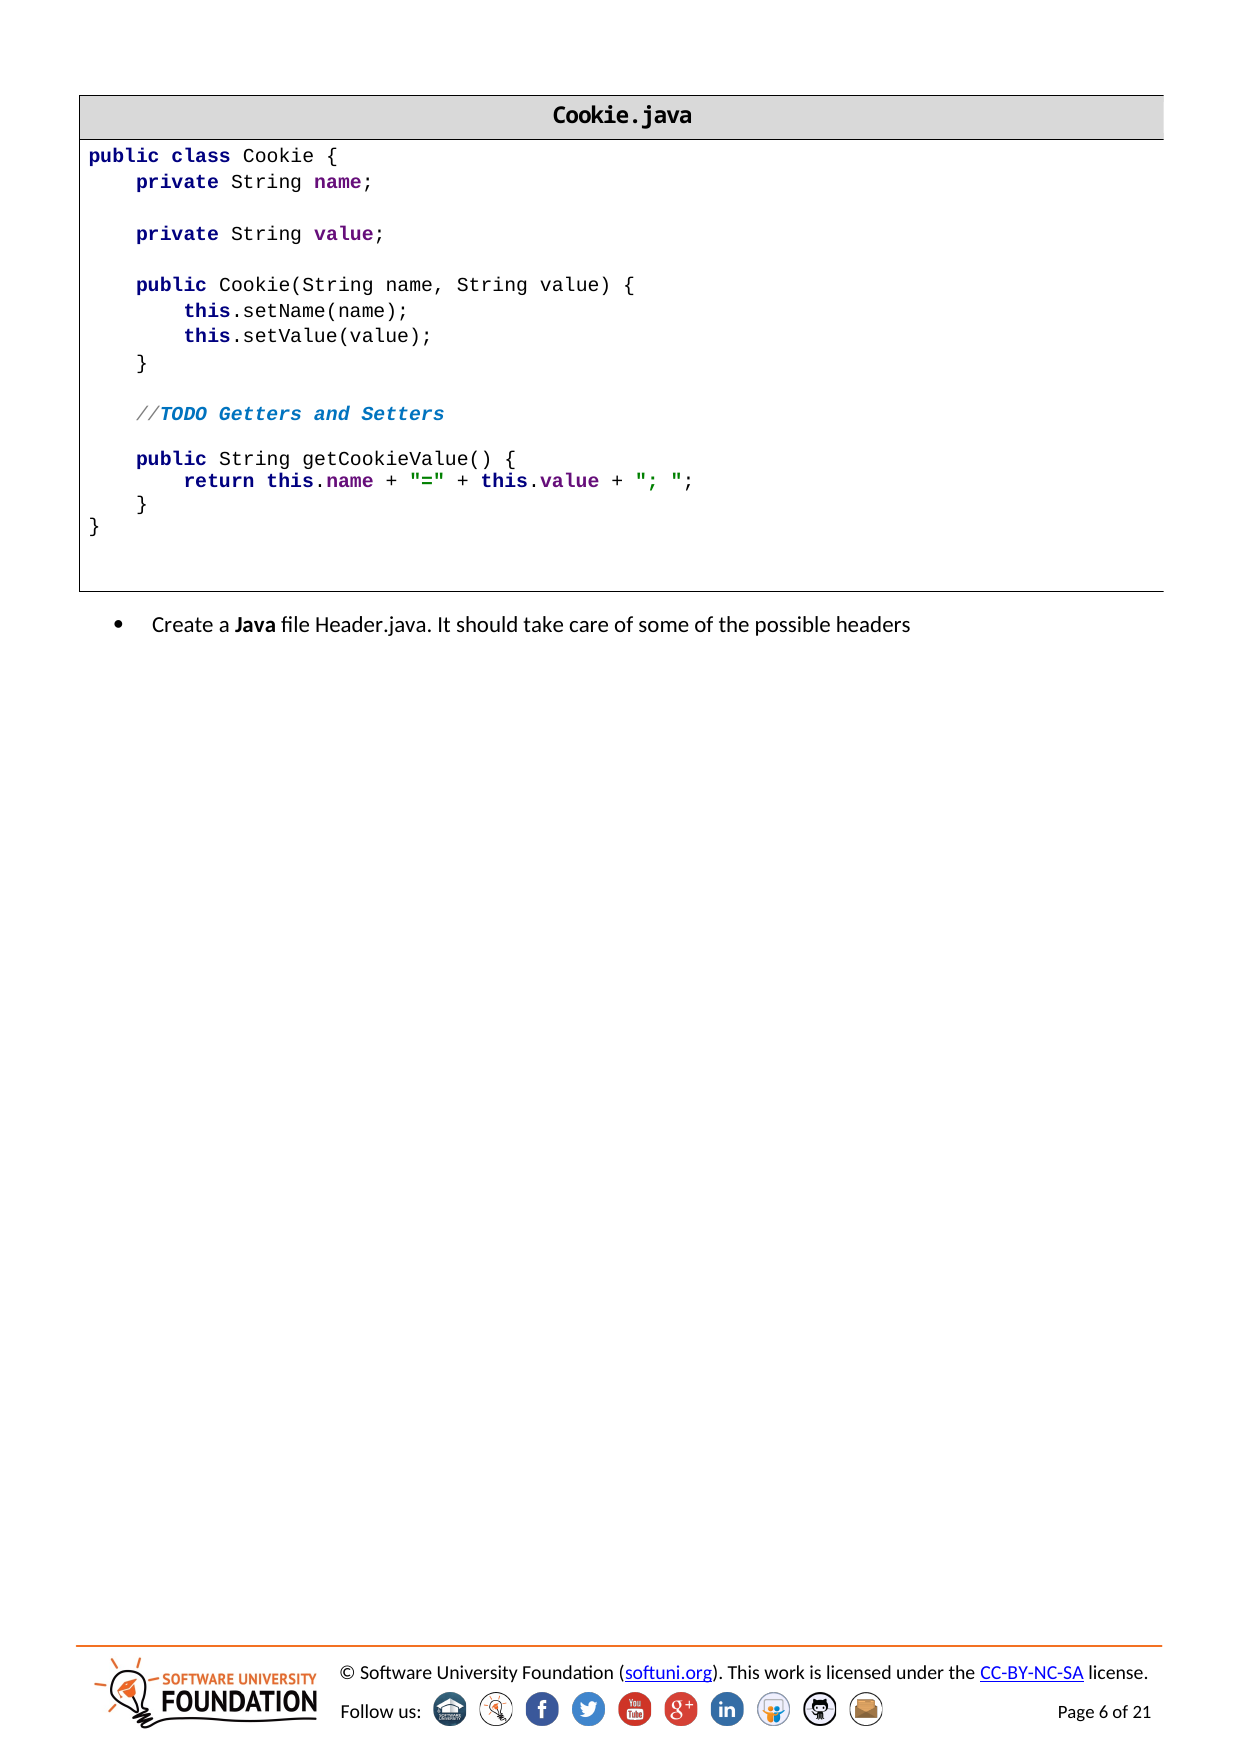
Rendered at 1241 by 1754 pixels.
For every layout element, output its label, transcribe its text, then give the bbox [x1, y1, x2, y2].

picture [433, 1692, 467, 1726]
picture [710, 1692, 744, 1726]
picture [93, 1656, 317, 1729]
picture [572, 1692, 605, 1726]
picture [849, 1692, 883, 1726]
picture [525, 1692, 559, 1726]
picture [618, 1692, 652, 1726]
picture [664, 1692, 698, 1726]
picture [479, 1692, 513, 1726]
list Create a Java file Header.java. It should take care of some of the possible headers [114, 611, 1163, 638]
picture [803, 1692, 837, 1726]
picture [757, 1692, 790, 1726]
